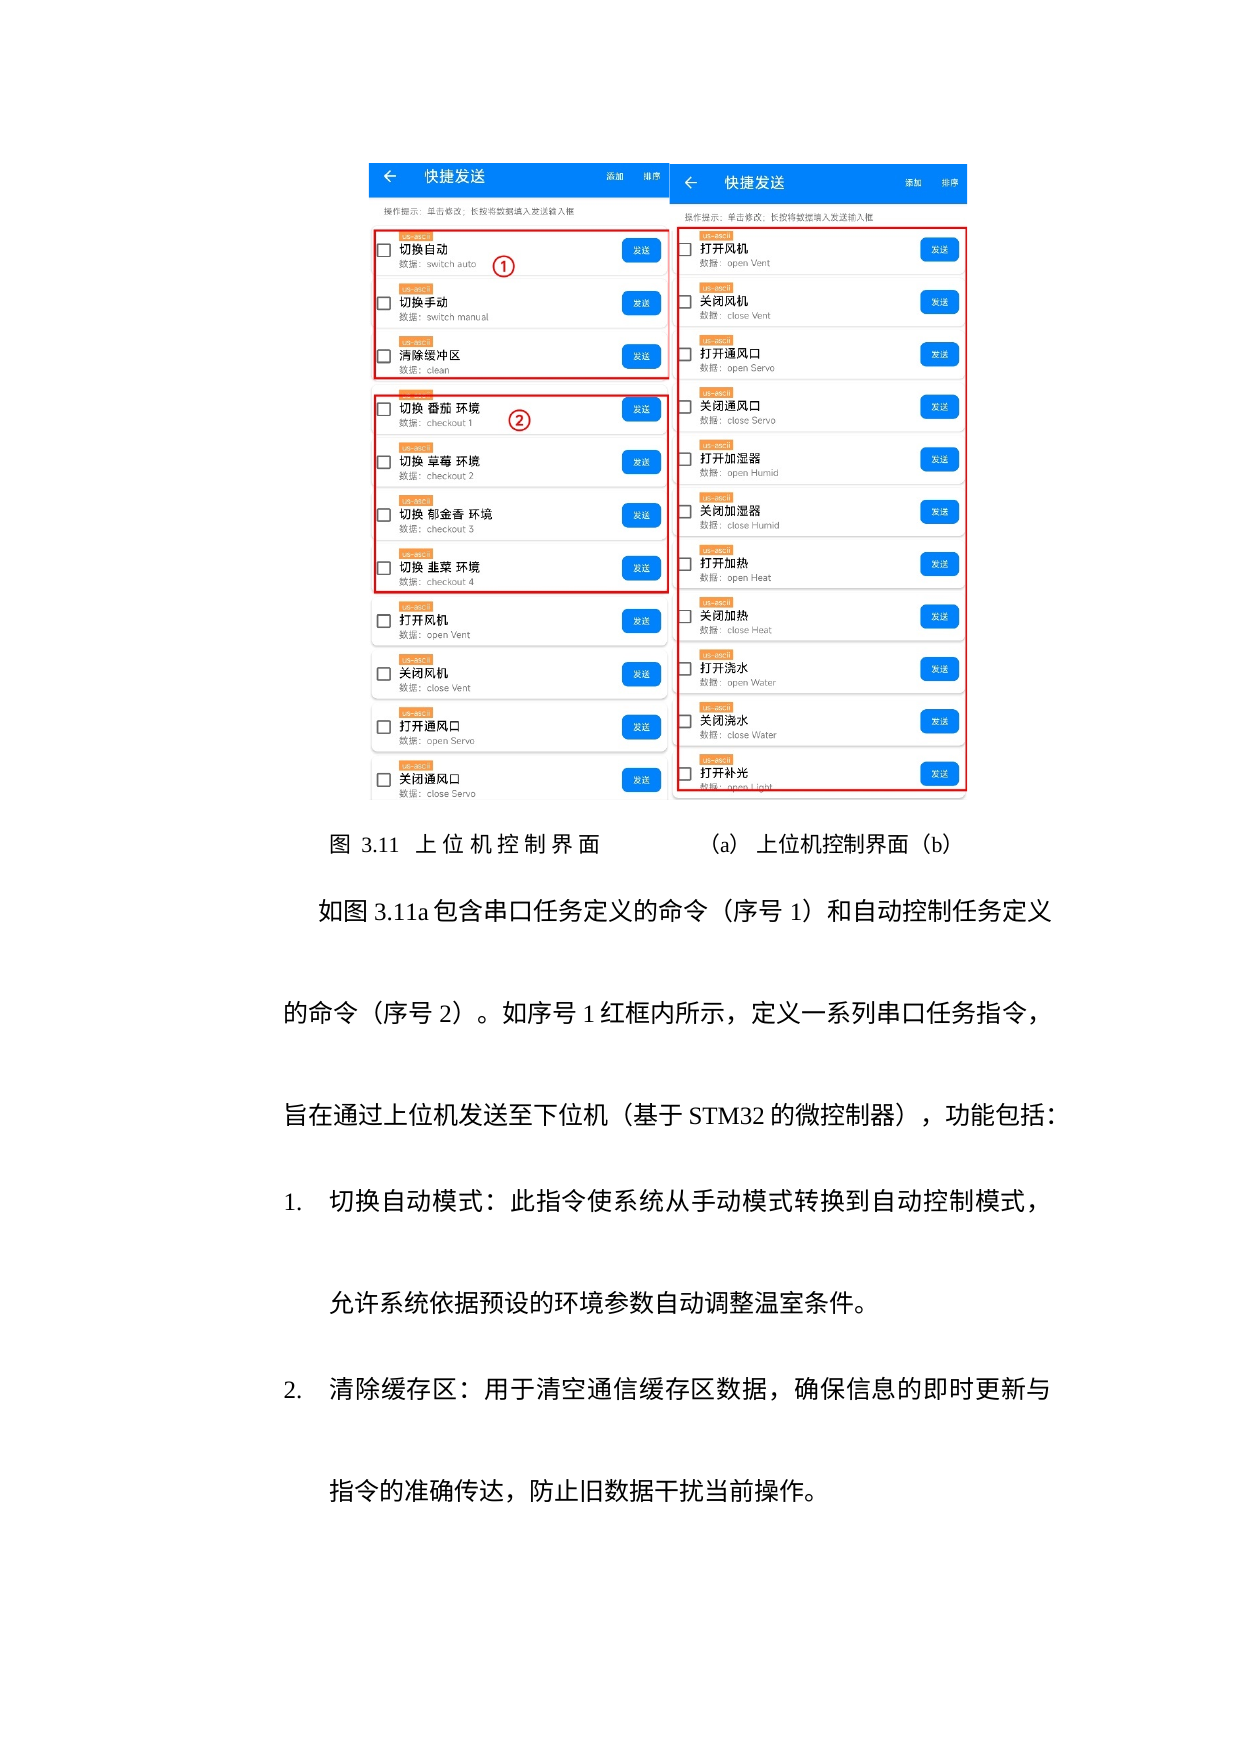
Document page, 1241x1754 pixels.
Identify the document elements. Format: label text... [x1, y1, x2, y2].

picture [368, 163, 968, 800]
text 图3.11 上位机控制界面（a） 上位机控制界面（b） [243, 826, 601, 860]
list 如图3.11a包含串口任务定义的命令（序号1）和自动控制任务定义的命令（序号2）。如序号1红框内所示，定义一系列串口任务指令，旨在通过上位机发送至下位机（基于STM32的微控制器），功能包括： [283, 876, 1053, 1147]
list 清除缓存区：用于清空通信缓存区数据，确保信息的即时更新与指令的准确传达，防止旧数据干扰当前操作。 [283, 1353, 1053, 1523]
list 切换自动模式：此指令使系统从手动模式转换到自动控制模式，允许系统依据预设的环境参数自动调整温室条件。 [283, 1166, 1053, 1335]
text 图3.11 上位机控制界面（a） 上位机控制界面（b） [698, 826, 1056, 860]
